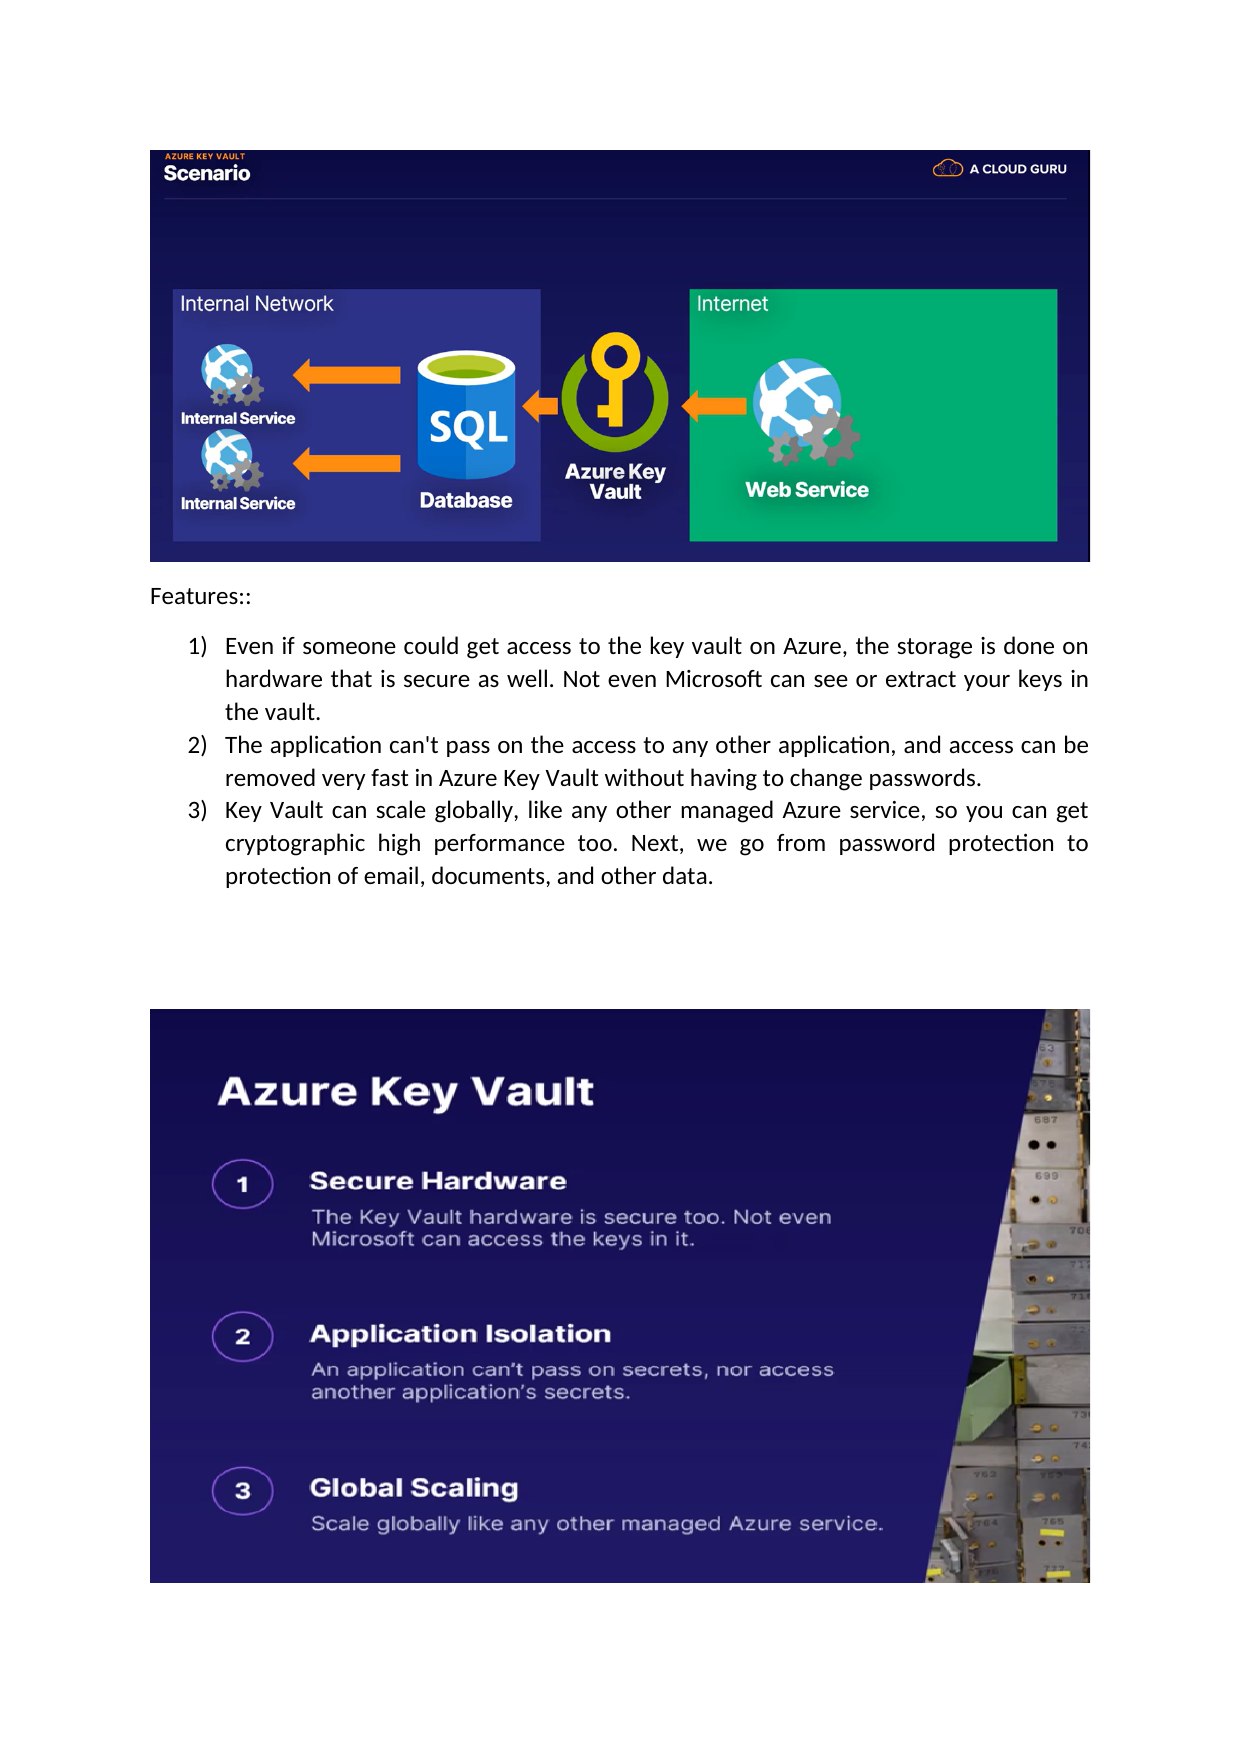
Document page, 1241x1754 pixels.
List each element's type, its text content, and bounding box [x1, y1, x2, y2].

list Key Vault can scale globally, like any other managed Azure service, so you can get cryptographic high performance too. Next, we go from password protection to protection of email, documents, and other data. [187, 794, 1090, 891]
list Even if someone could get access to the key vault on Azure, the storage is done on hardware that is secure as well. Not even Microsoft can see or extract your keys in the vault. [187, 630, 1090, 726]
text Features:: [150, 580, 1090, 611]
list The application can't pass on the access to any other application, and access can be removed very fast in Azure Key Vault without having to change passwords. [187, 729, 1090, 792]
picture [150, 150, 1091, 562]
picture [150, 1009, 1091, 1583]
